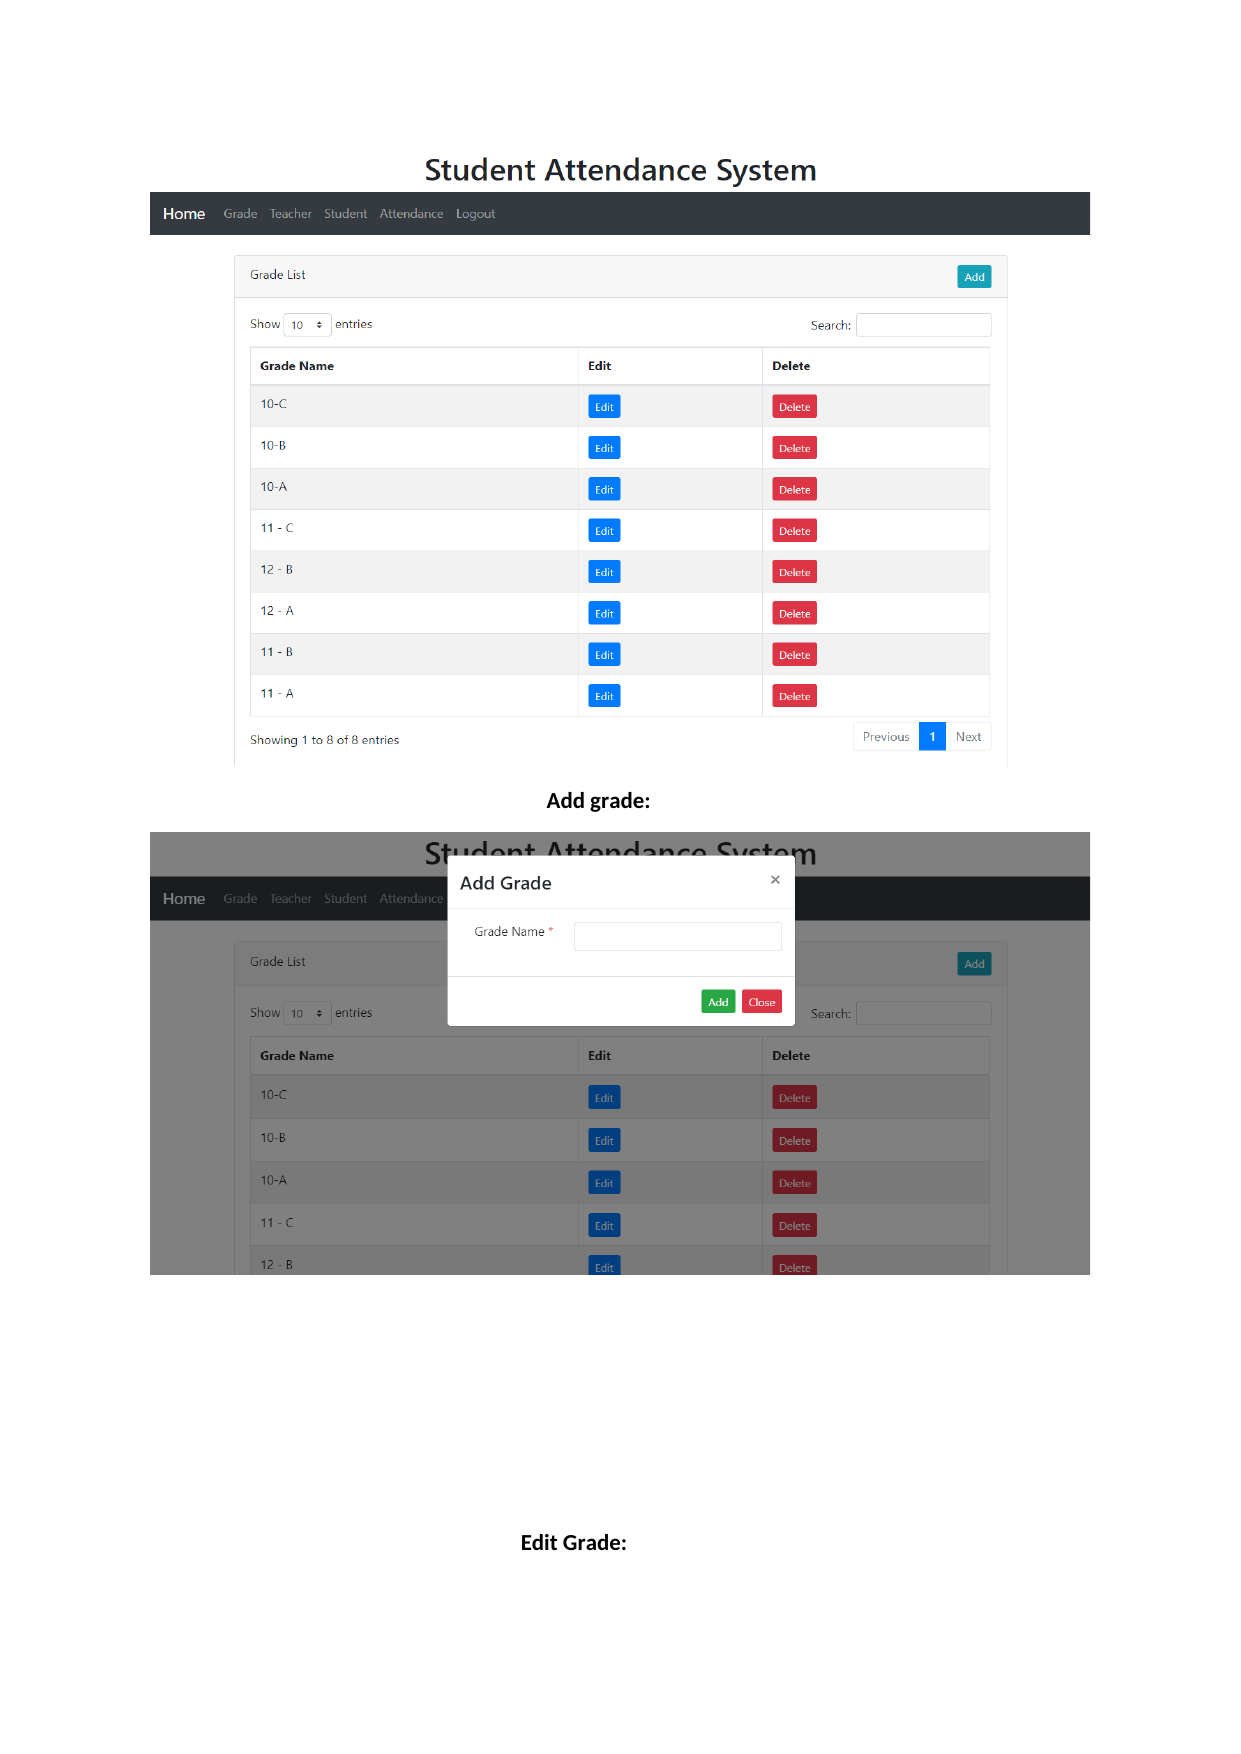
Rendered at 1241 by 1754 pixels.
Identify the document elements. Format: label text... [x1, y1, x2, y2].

picture [150, 832, 1091, 1275]
text Add grade: [150, 786, 1090, 814]
text Edit Grade: [150, 1528, 1090, 1556]
picture [150, 150, 1091, 767]
